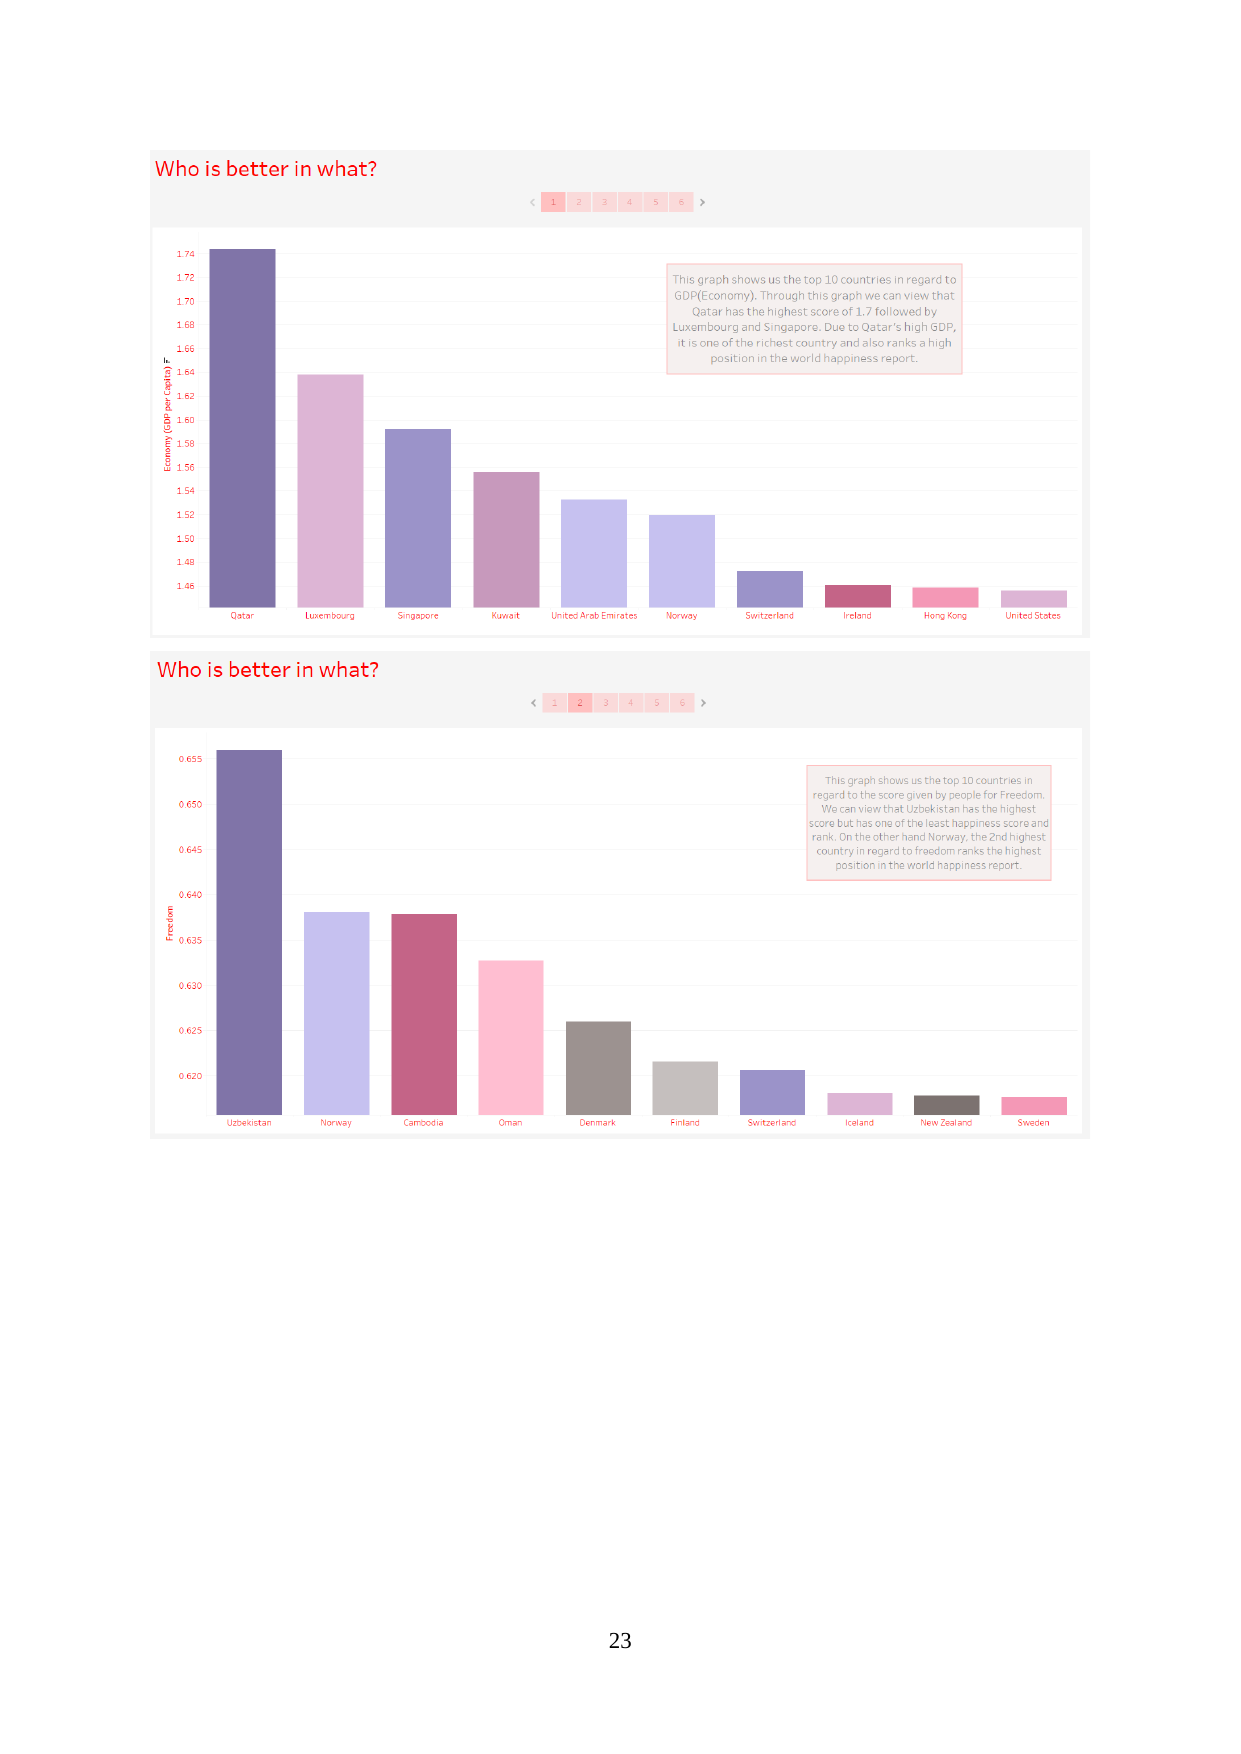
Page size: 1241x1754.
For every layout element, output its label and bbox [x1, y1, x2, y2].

picture [150, 150, 1091, 638]
picture [150, 651, 1091, 1139]
